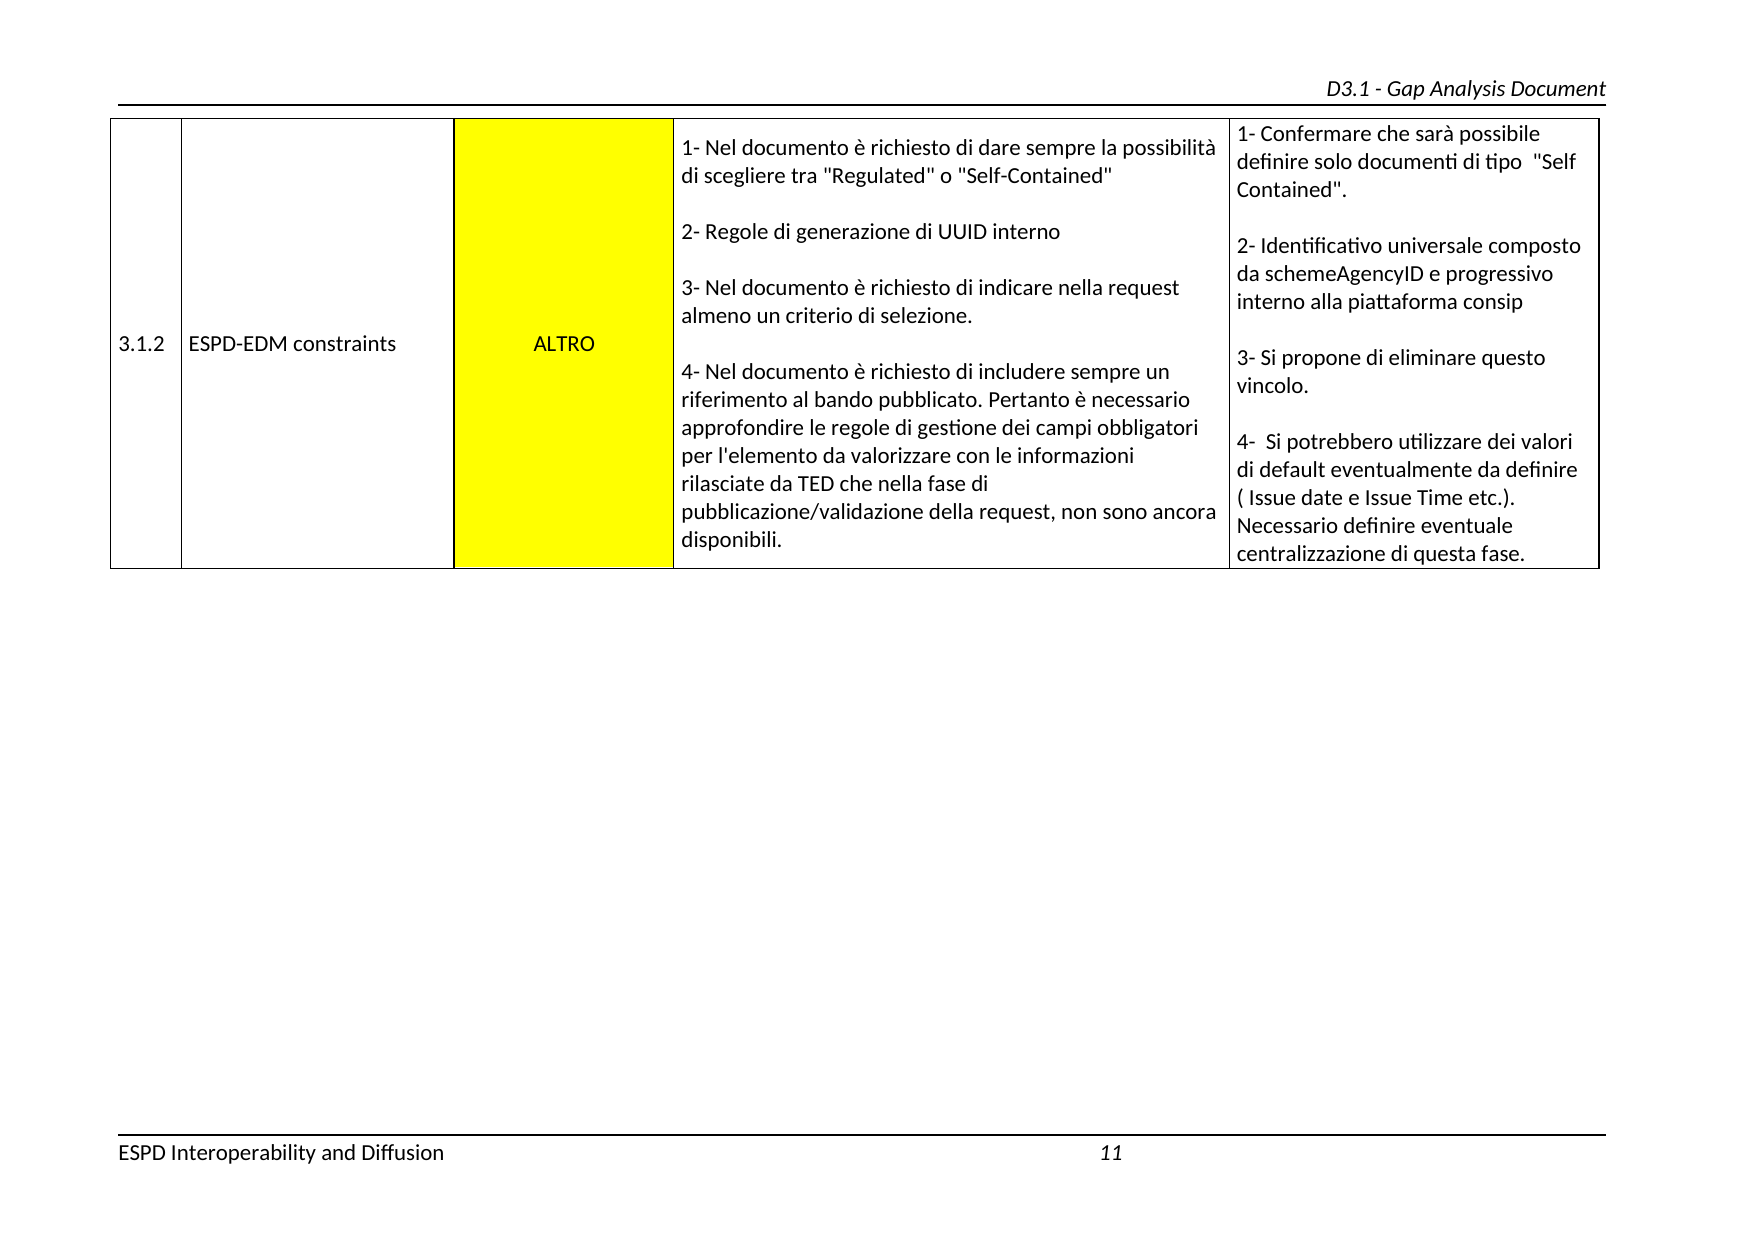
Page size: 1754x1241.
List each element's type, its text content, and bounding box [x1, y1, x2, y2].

table_cell ALTRO [455, 119, 673, 567]
table_cell 1- Nel documento è richiesto di dare sempre la possibilità di scegliere tra "Regulated" o "Self-Contained" 2- Regole di generazione di UUID interno 3- Nel documento è richiesto di indicare nella request almeno un criterio di selezione. 4- Nel documento è richiesto di includere sempre un riferimento al bando pubblicato. Pertanto è necessario approfondire le regole di gestione dei campi obbligatori per l'elemento da valorizzare con le informazioni rilasciate da TED che nella fase di pubblicazione/validazione della request, non sono ancora disponibili. [674, 119, 1229, 567]
table_cell 3.1.2 [111, 119, 181, 567]
table_cell ESPD-EDM constraints [182, 119, 453, 567]
table_cell 1- Confermare che sarà possibile definire solo documenti di tipo "Self Contained". 2- Identificativo universale composto da schemeAgencyID e progressivo interno alla piattaforma consip 3- Si propone di eliminare questo vincolo. 4- Si potrebbero utilizzare dei valori di default eventualmente da definire ( Issue date e Issue Time etc.). Necessario definire eventuale centralizzazione di questa fase. [1230, 119, 1598, 567]
